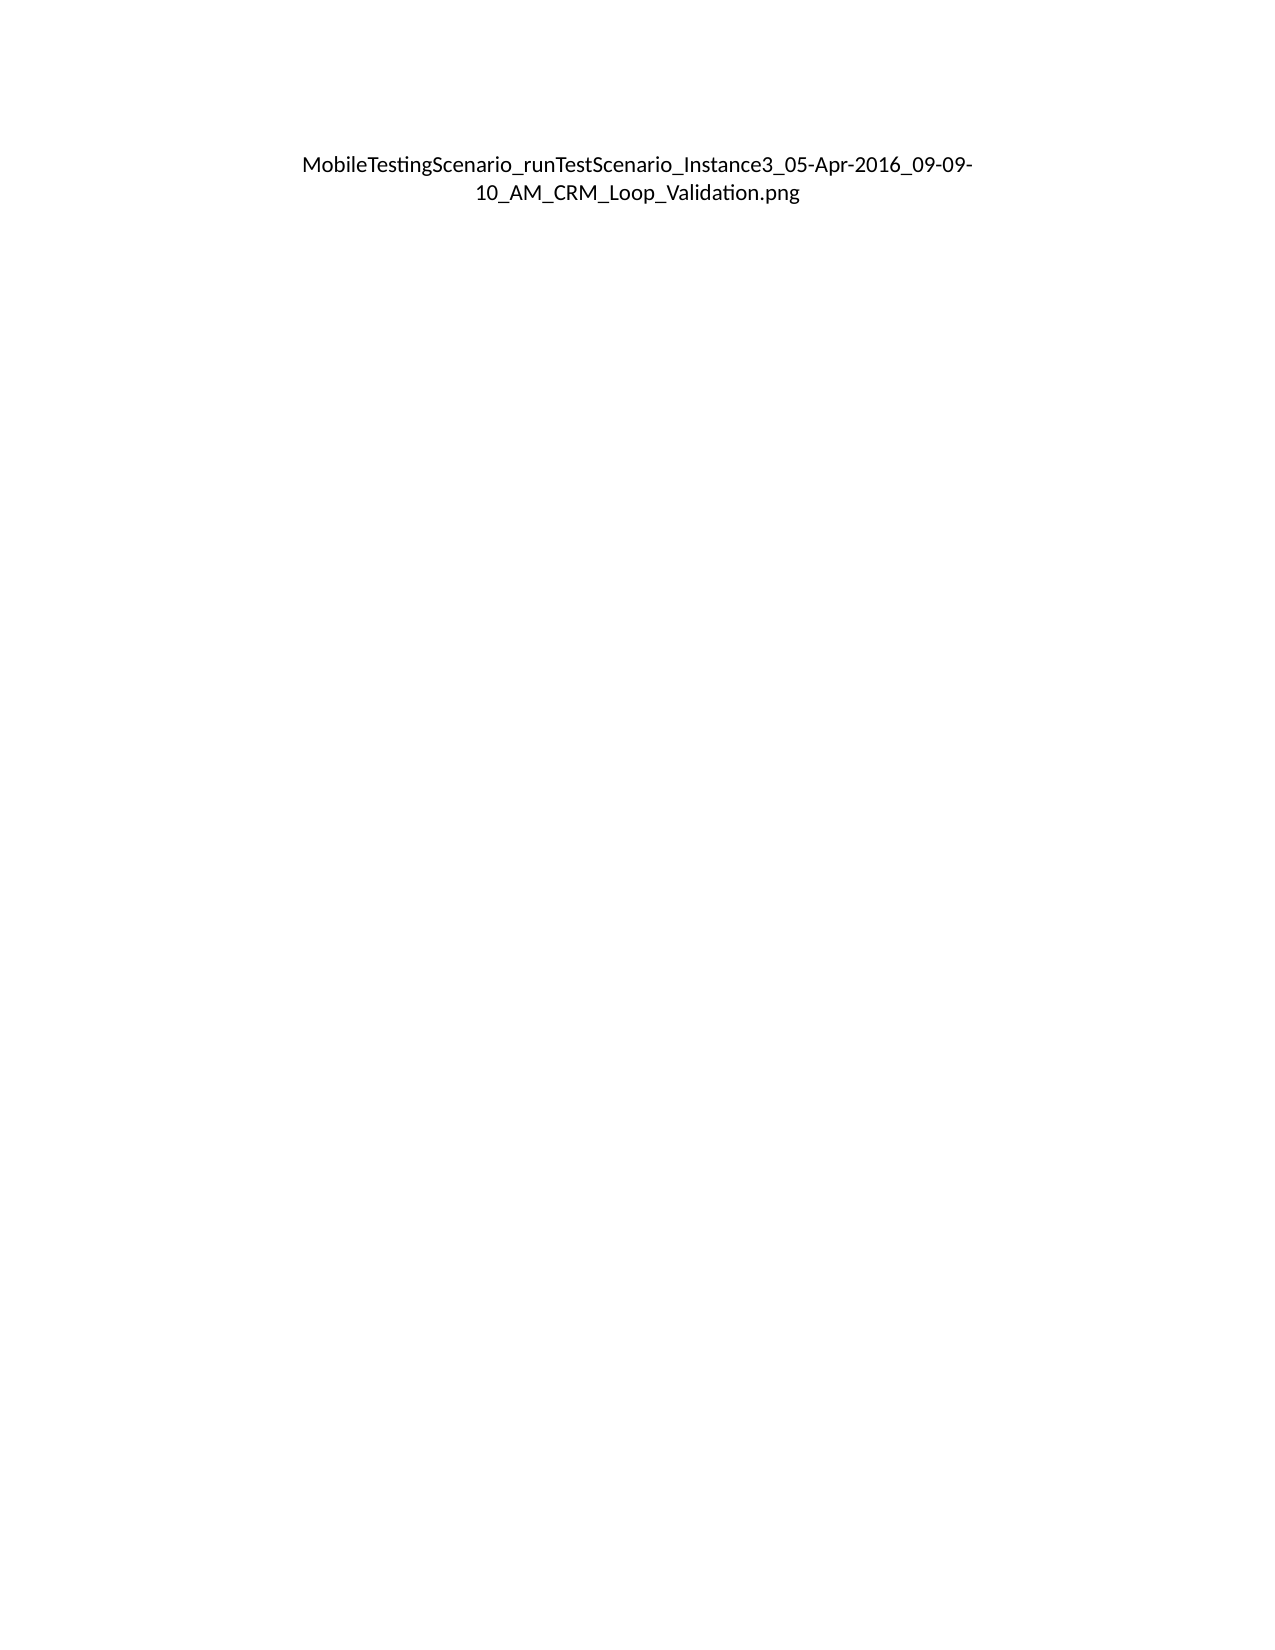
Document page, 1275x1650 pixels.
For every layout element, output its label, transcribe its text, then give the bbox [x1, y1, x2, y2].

text MobileTestingScenario_runTestScenario_Instance3_05-Apr-2016_09-09-10_AM_CRM_Loop_Validation.png [150, 150, 1125, 218]
